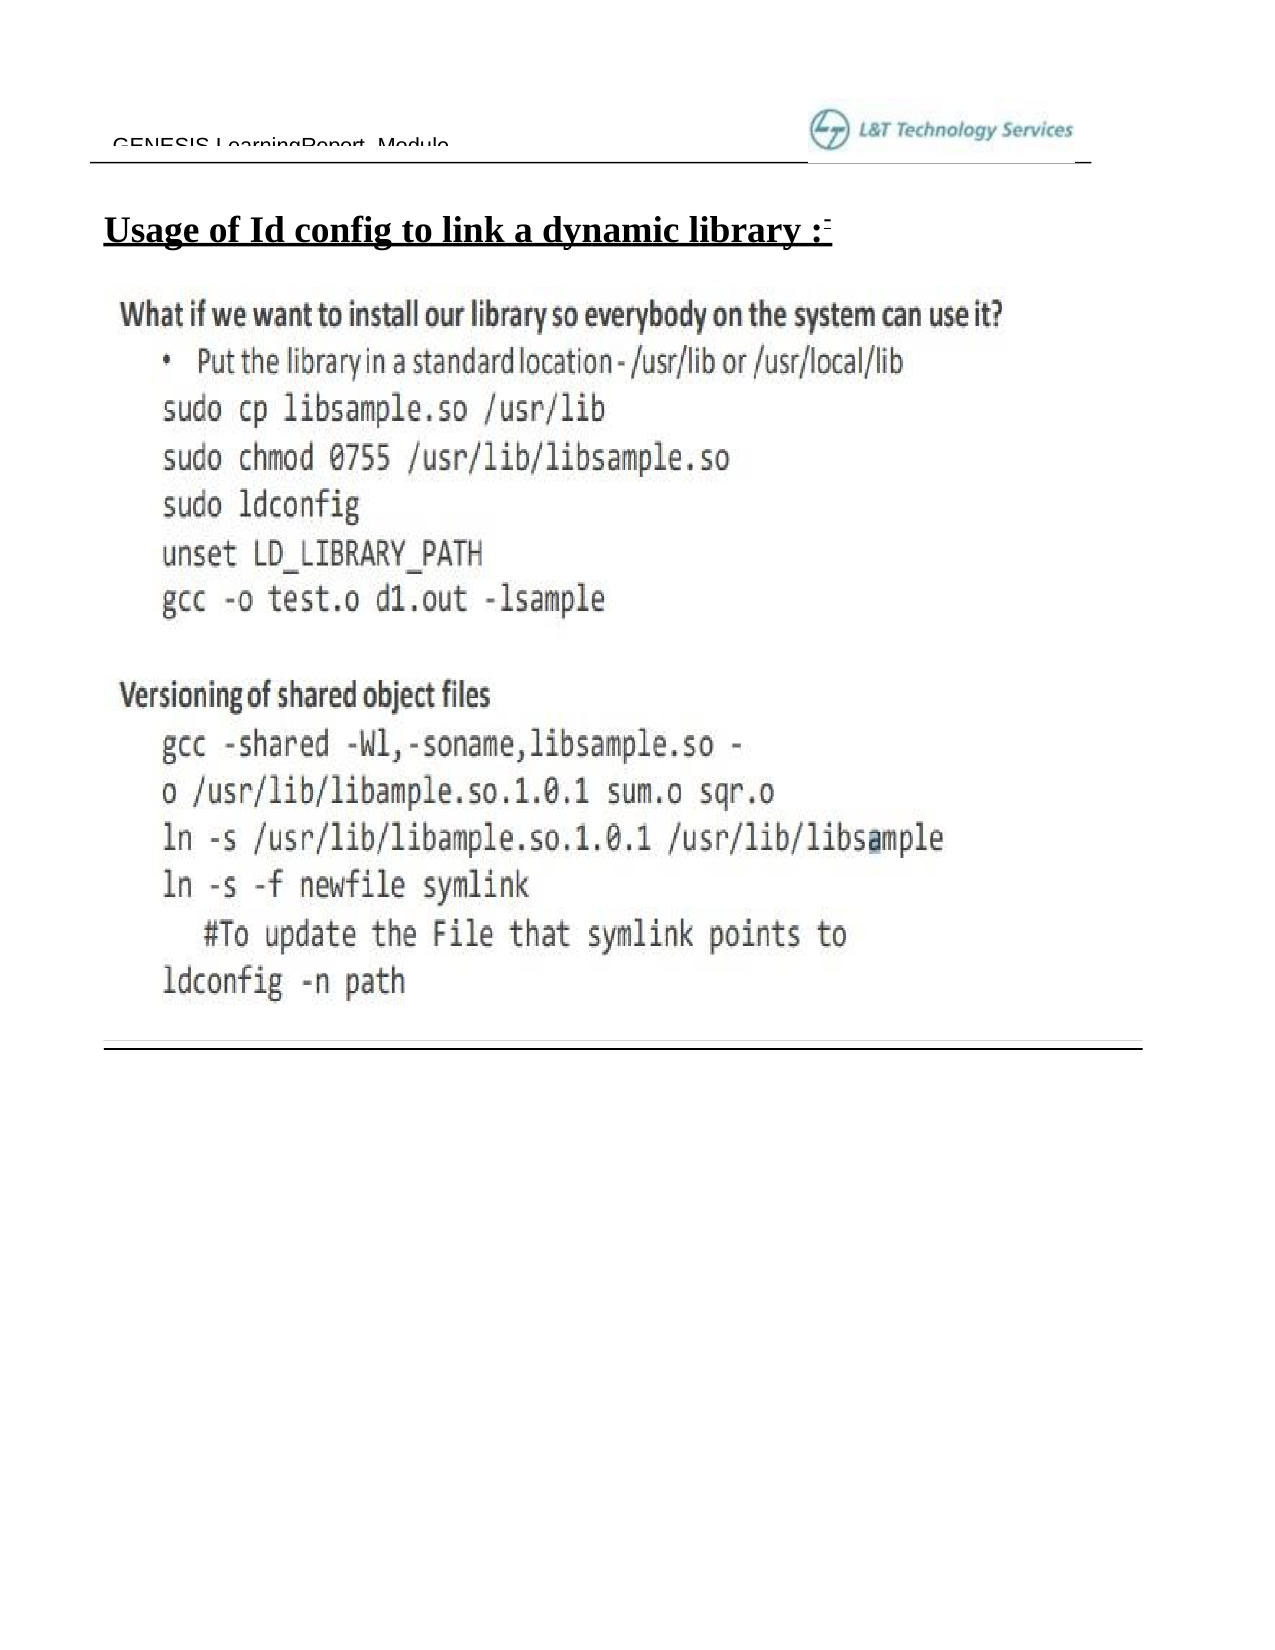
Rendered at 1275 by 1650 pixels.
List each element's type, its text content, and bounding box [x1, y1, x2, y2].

text Usage of Id config to link a dynamic library :- [103, 204, 1219, 252]
picture [103, 286, 1143, 1050]
picture [808, 98, 1075, 163]
